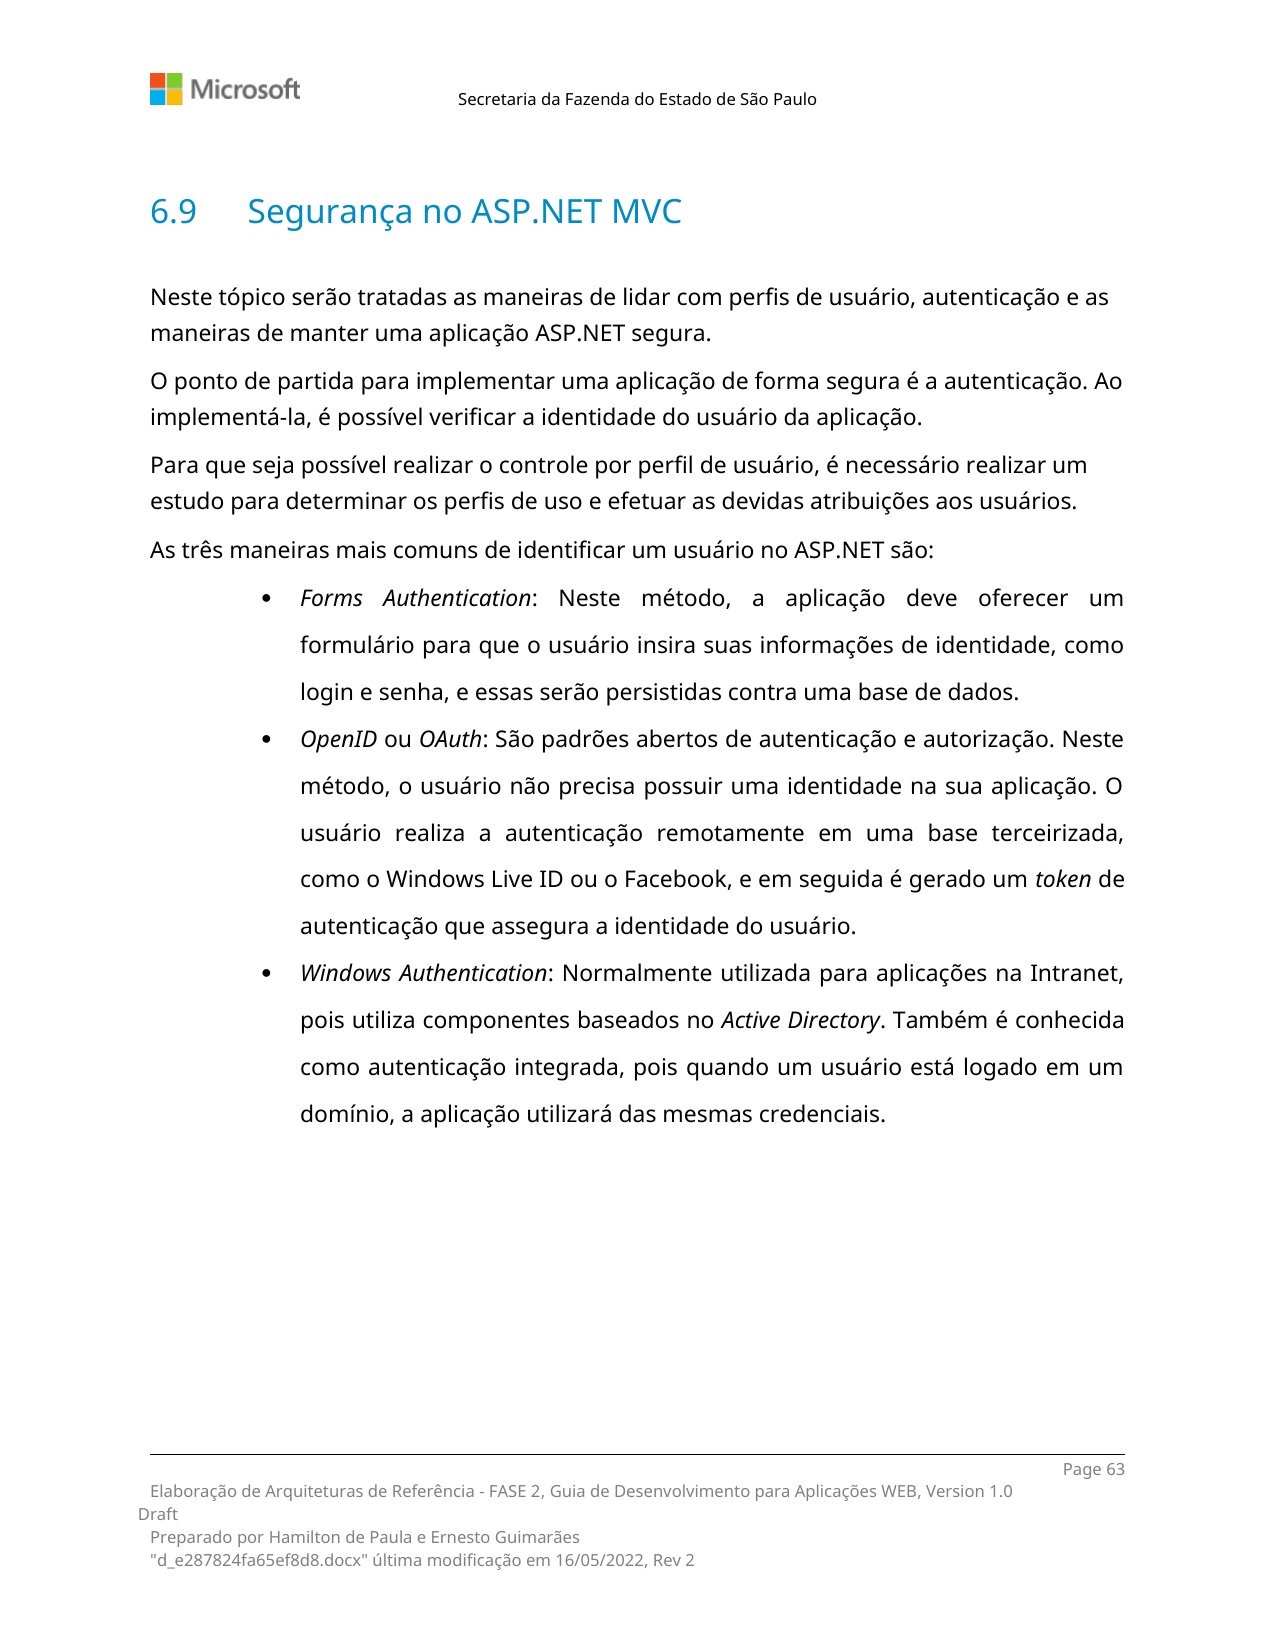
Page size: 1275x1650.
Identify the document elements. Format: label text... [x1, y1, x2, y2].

list Windows Authentication: Normalmente utilizada para aplicações na Intranet, pois utiliza componentes baseados no Active Directory. Também é conhecida como autenticação integrada, pois quando um usuário está logado em um domínio, a aplicação utilizará das mesmas credenciais. [262, 957, 1125, 1129]
subtitle Segurança no ASP.NET MVC [150, 187, 1125, 233]
list OpenID ou OAuth: São padrões abertos de autenticação e autorização. Neste método, o usuário não precisa possuir uma identidade na sua aplicação. O usuário realiza a autenticação remotamente em uma base terceirizada, como o Windows Live ID ou o Facebook, e em seguida é gerado um token de autenticação que assegura a identidade do usuário. [262, 723, 1125, 942]
picture [150, 73, 300, 106]
text As três maneiras mais comuns de identificar um usuário no ASP.NET são: [150, 534, 1125, 565]
list Forms Authentication: Neste método, a aplicação deve oferecer um formulário para que o usuário insira suas informações de identidade, como login e senha, e essas serão persistidas contra uma base de dados. [262, 582, 1125, 707]
text Neste tópico serão tratadas as maneiras de lidar com perfis de usuário, autenticação e as maneiras de manter uma aplicação ASP.NET segura. [150, 281, 1125, 348]
text O ponto de partida para implementar uma aplicação de forma segura é a autenticação. Ao implementá-la, é possível verificar a identidade do usuário da aplicação. [150, 365, 1125, 432]
text Para que seja possível realizar o controle por perfil de usuário, é necessário realizar um estudo para determinar os perfis de uso e efetuar as devidas atribuições aos usuários. [150, 449, 1125, 517]
